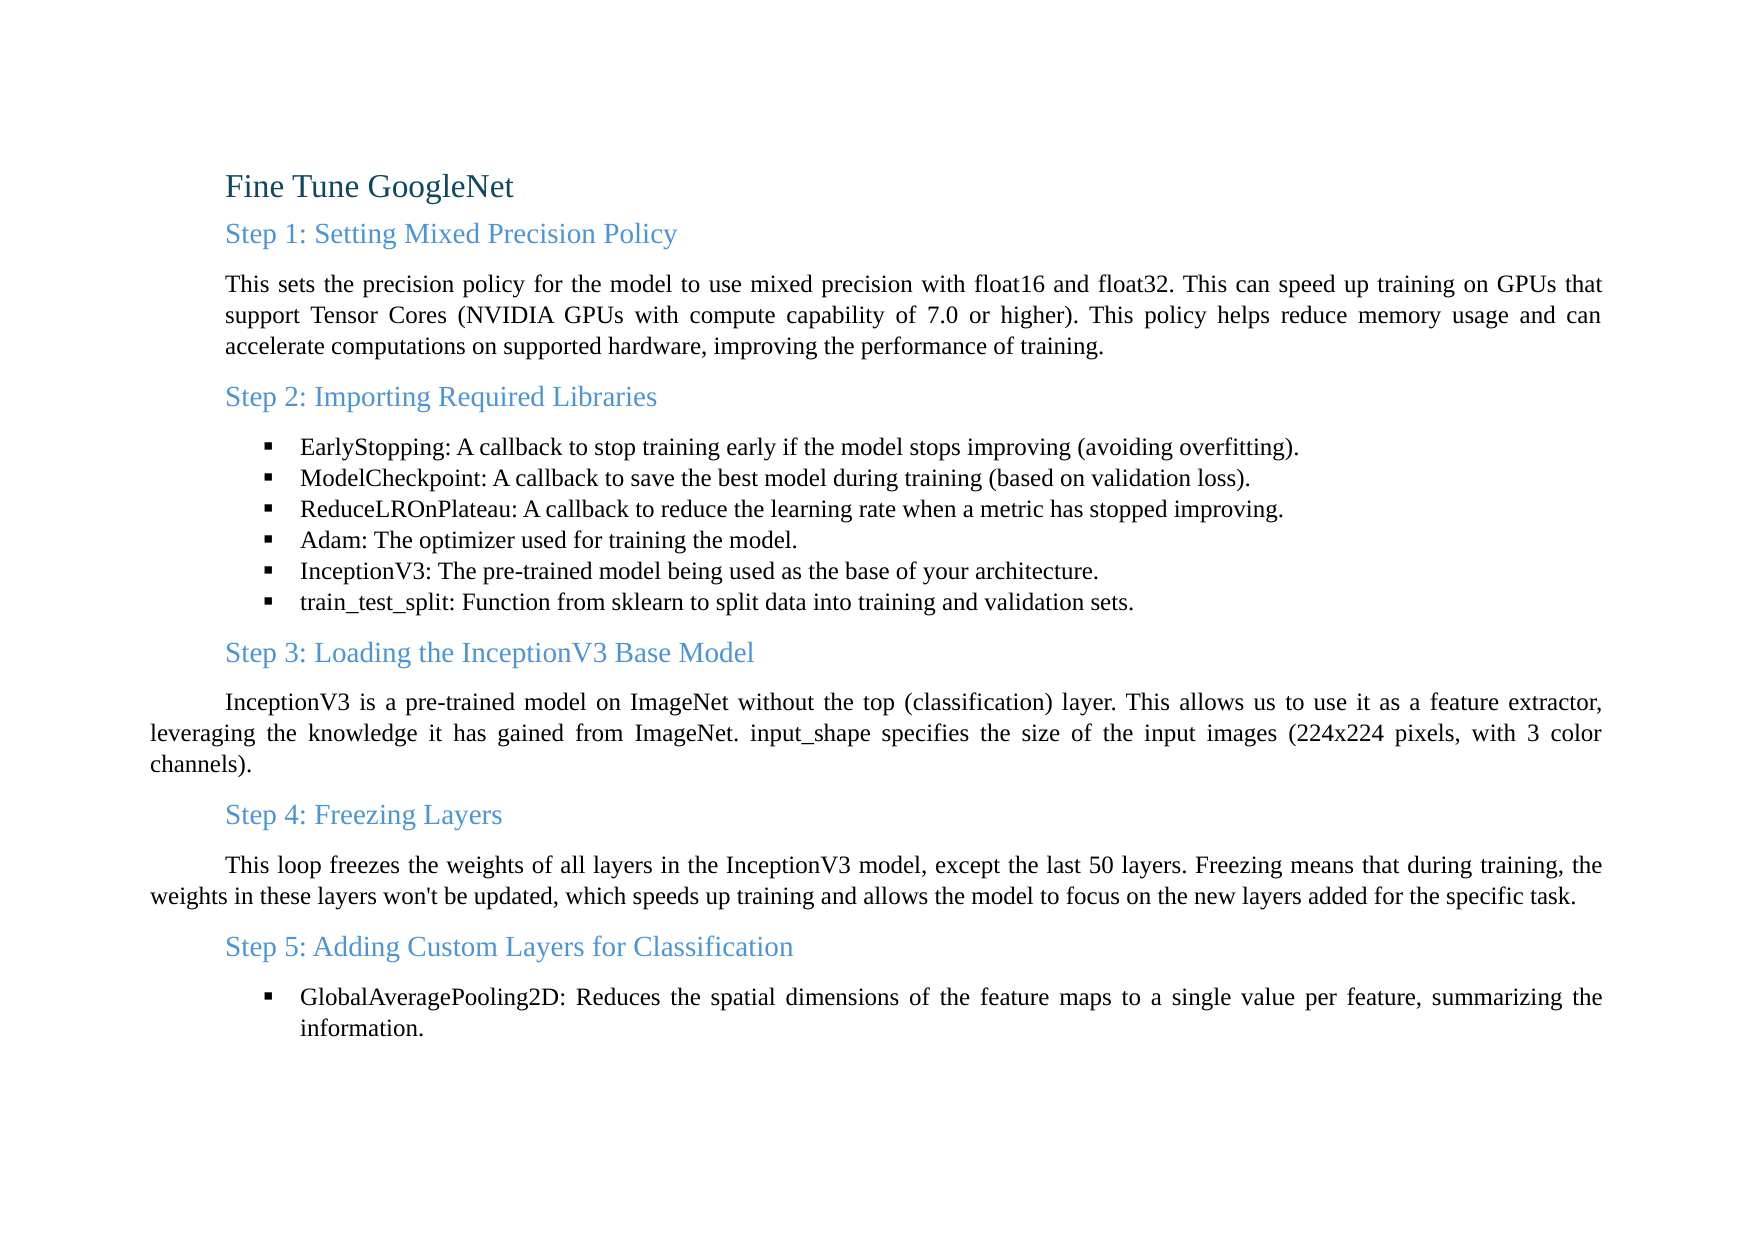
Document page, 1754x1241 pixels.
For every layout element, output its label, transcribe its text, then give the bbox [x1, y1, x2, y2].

list EarlyStopping: A callback to stop training early if the model stops improving (avoiding overfitting). [262, 432, 1604, 461]
list InceptionV3: The pre-trained model being used as the base of your architecture. [262, 556, 1604, 585]
subtitle Fine Tune GoogleNet [150, 167, 1604, 205]
text Step 3: Loading the InceptionV3 Base Model [225, 635, 1604, 668]
text This loop freezes the weights of all layers in the InceptionV3 model, except the last 50 layers. Freezing means that during training, the weights in these layers won't be updated, which speeds up training and allows the model to focus on the new layers added for the specific task. [150, 850, 1604, 910]
list ReduceLROnPlateau: A callback to reduce the learning rate when a metric has stopped improving. [262, 494, 1604, 523]
text Step 5: Adding Custom Layers for Classification [150, 929, 1604, 962]
text Step 2: Importing Required Libraries [150, 379, 1604, 412]
list GlobalAveragePooling2D: Reduces the spatial dimensions of the feature maps to a single value per feature, summarizing the information. [262, 982, 1604, 1041]
list train_test_split: Function from sklearn to split data into training and validation sets. [262, 587, 1604, 616]
list ModelCheckpoint: A callback to save the best model during training (based on validation loss). [262, 463, 1604, 492]
text Step 1: Setting Mixed Precision Policy [150, 216, 1604, 250]
text InceptionV3 is a pre-trained model on ImageNet without the top (classification) layer. This allows us to use it as a feature extractor, leveraging the knowledge it has gained from ImageNet. input_shape specifies the size of the input images (224x224 pixels, with 3 color channels). [150, 687, 1604, 778]
text This sets the precision policy for the model to use mixed precision with float16 and float32. This can speed up training on GPUs that support Tensor Cores (NVIDIA GPUs with compute capability of 7.0 or higher). This policy helps reduce memory usage and can accelerate computations on supported hardware, improving the performance of training. [225, 269, 1604, 360]
list Adam: The optimizer used for training the model. [262, 525, 1604, 554]
text Step 4: Freezing Layers [150, 797, 1604, 831]
